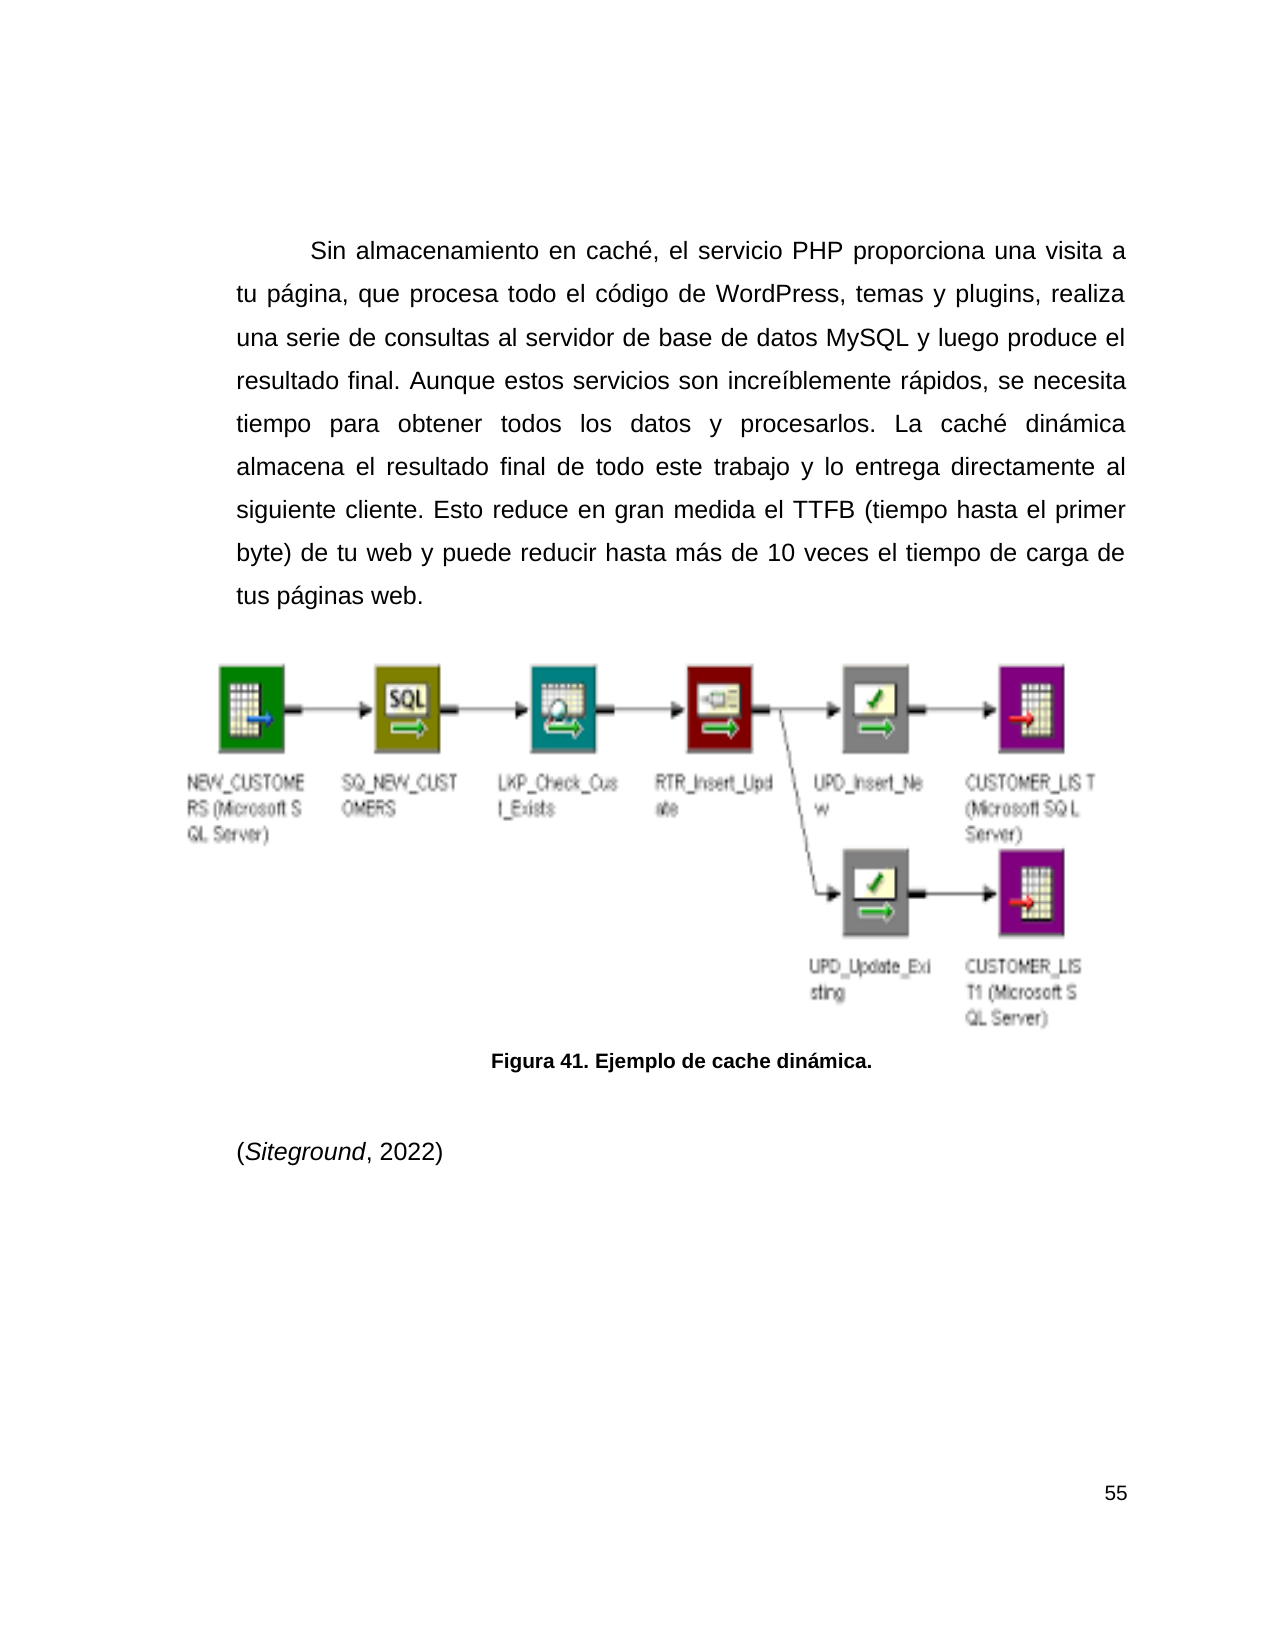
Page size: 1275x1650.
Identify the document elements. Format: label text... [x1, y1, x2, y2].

picture [177, 662, 1098, 1035]
text Sin almacenamiento en caché, el servicio PHP proporciona una visita a tu página, que procesa todo el código de WordPress, temas y plugins, realiza una serie de consultas al servidor de base de datos MySQL y luego produce el resultado final. Aunque estos servicios son increíblemente rápidos, se necesita tiempo para obtener todos los datos y procesarlos. La caché dinámica almacena el resultado final de todo este trabajo y lo entrega directamente al siguiente cliente. Esto reduce en gran medida el TTFB (tiempo hasta el primer byte) de tu web y puede reducir hasta más de 10 veces el tiempo de carga de tus páginas web. [236, 236, 1127, 610]
